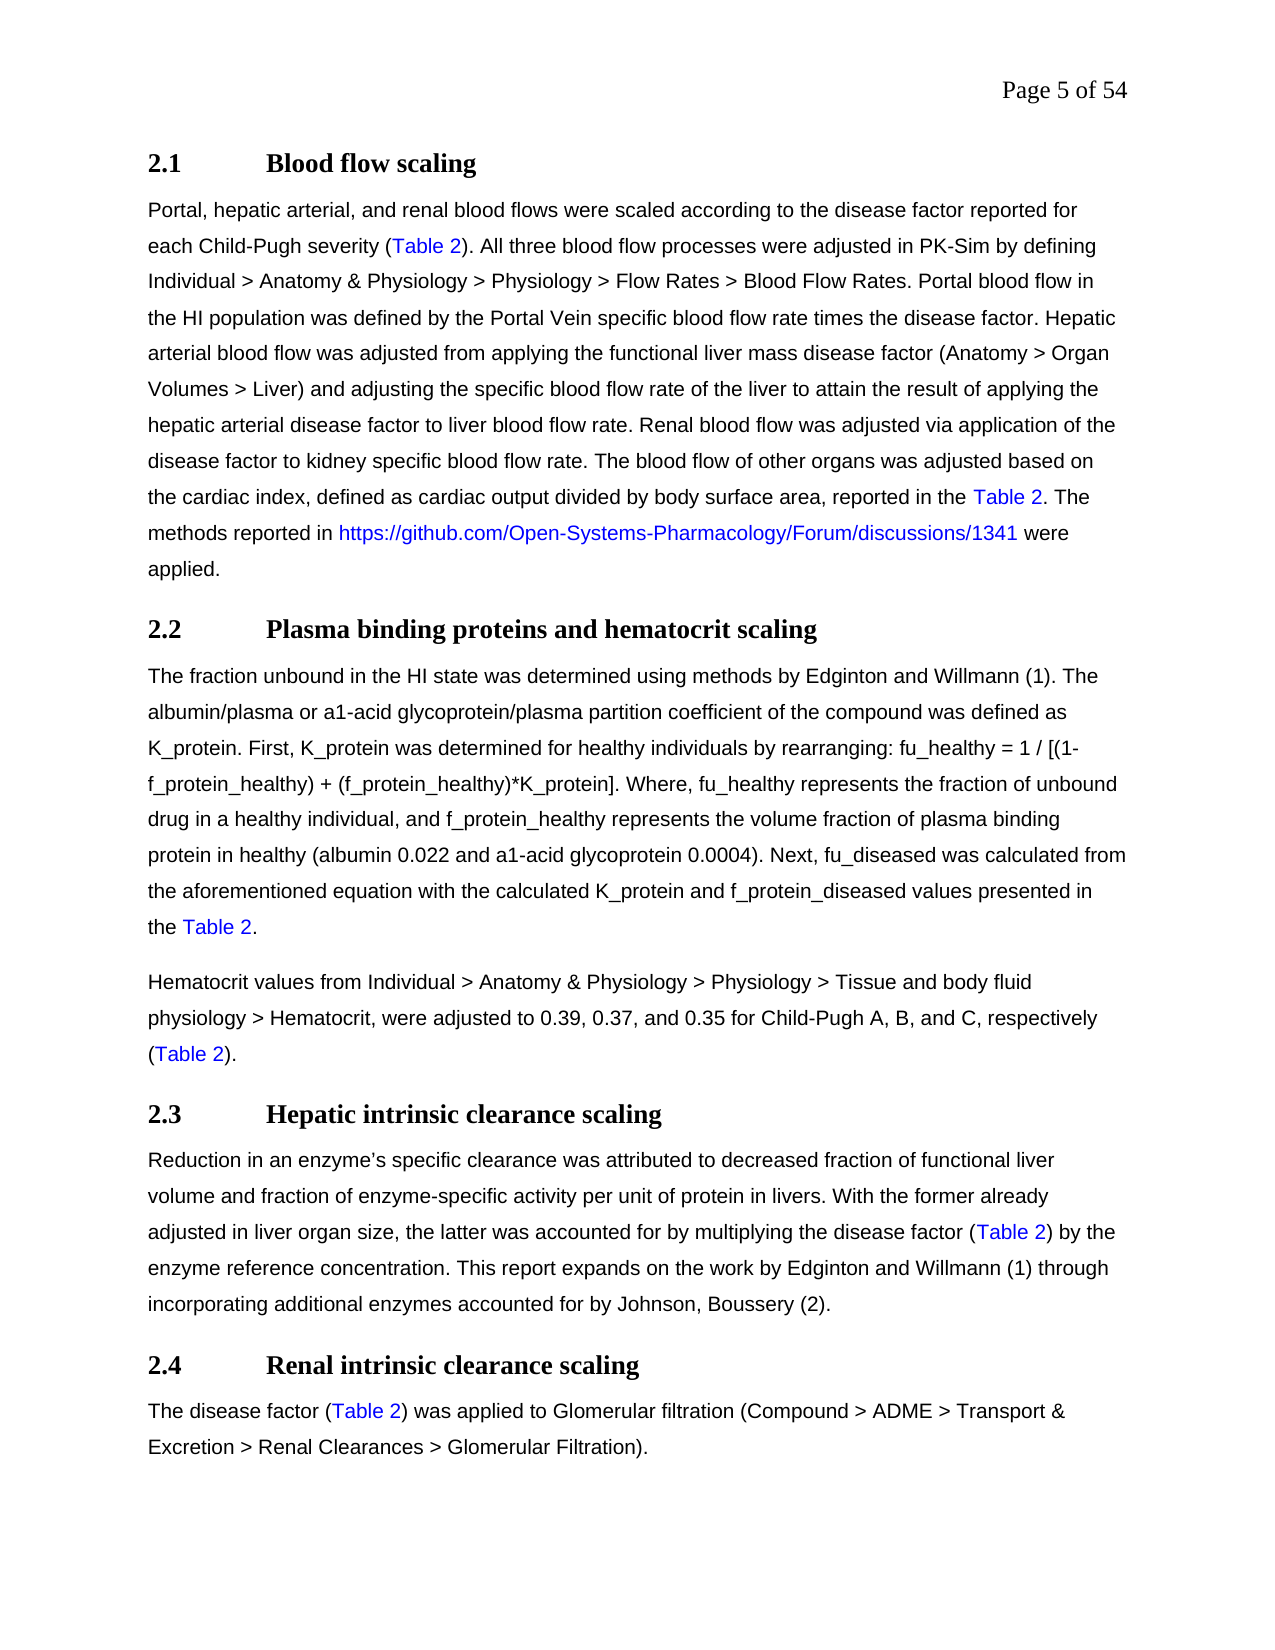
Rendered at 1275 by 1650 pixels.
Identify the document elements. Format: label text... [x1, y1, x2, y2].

text Hematocrit values from Individual > Anatomy & Physiology > Physiology > Tissue and body fluid physiology > Hematocrit, were adjusted to 0.39, 0.37, and 0.35 for Child-Pugh A, B, and C, respectively (Table 2). [148, 970, 1127, 1066]
subtitle Plasma binding proteins and hematocrit scaling [148, 614, 1127, 645]
text Reduction in an enzyme’s specific clearance was attributed to decreased fraction of functional liver volume and fraction of enzyme-specific activity per unit of protein in livers. With the former already adjusted in liver organ size, the latter was accounted for by multiplying the disease factor (Table 2) by the enzyme reference concentration. This report expands on the work by Edginton and Willmann (1) through incorporating additional enzymes accounted for by Johnson, Boussery (2). [148, 1148, 1127, 1316]
text The disease factor (Table 2) was applied to Glomerular filtration (Compound > ADME > Transport & Excretion > Renal Clearances > Glomerular Filtration). [148, 1399, 1127, 1459]
subtitle Blood flow scaling [148, 148, 1127, 179]
text Portal, hepatic arterial, and renal blood flows were scaled according to the disease factor reported for each Child-Pugh severity (Table 2). All three blood flow processes were adjusted in PK-Sim by defining Individual > Anatomy & Physiology > Physiology > Flow Rates > Blood Flow Rates. Portal blood flow in the HI population was defined by the Portal Vein specific blood flow rate times the disease factor. Hepatic arterial blood flow was adjusted from applying the functional liver mass disease factor (Anatomy > Organ Volumes > Liver) and adjusting the specific blood flow rate of the liver to attain the result of applying the hepatic arterial disease factor to liver blood flow rate. Renal blood flow was adjusted via application of the disease factor to kidney specific blood flow rate. The blood flow of other organs was adjusted based on the cardiac index, defined as cardiac output divided by body surface area, reported in the Table 2. The methods reported in https://github.com/Open-Systems-Pharmacology/Forum/discussions/1341 were applied. [148, 197, 1127, 581]
subtitle Renal intrinsic clearance scaling [148, 1349, 1127, 1380]
subtitle Hepatic intrinsic clearance scaling [148, 1098, 1127, 1129]
text The fraction unbound in the HI state was determined using methods by Edginton and Willmann (1). The albumin/plasma or a1-acid glycoprotein/plasma partition coefficient of the compound was defined as K_protein. First, K_protein was determined for healthy individuals by rearranging: fu_healthy = 1 / [(1-f_protein_healthy) + (f_protein_healthy)*K_protein]. Where, fu_healthy represents the fraction of unbound drug in a healthy individual, and f_protein_healthy represents the volume fraction of plasma binding protein in healthy (albumin 0.022 and a1-acid glycoprotein 0.0004). Next, fu_diseased was calculated from the aforementioned equation with the calculated K_protein and f_protein_diseased values presented in the Table 2. [148, 663, 1127, 939]
